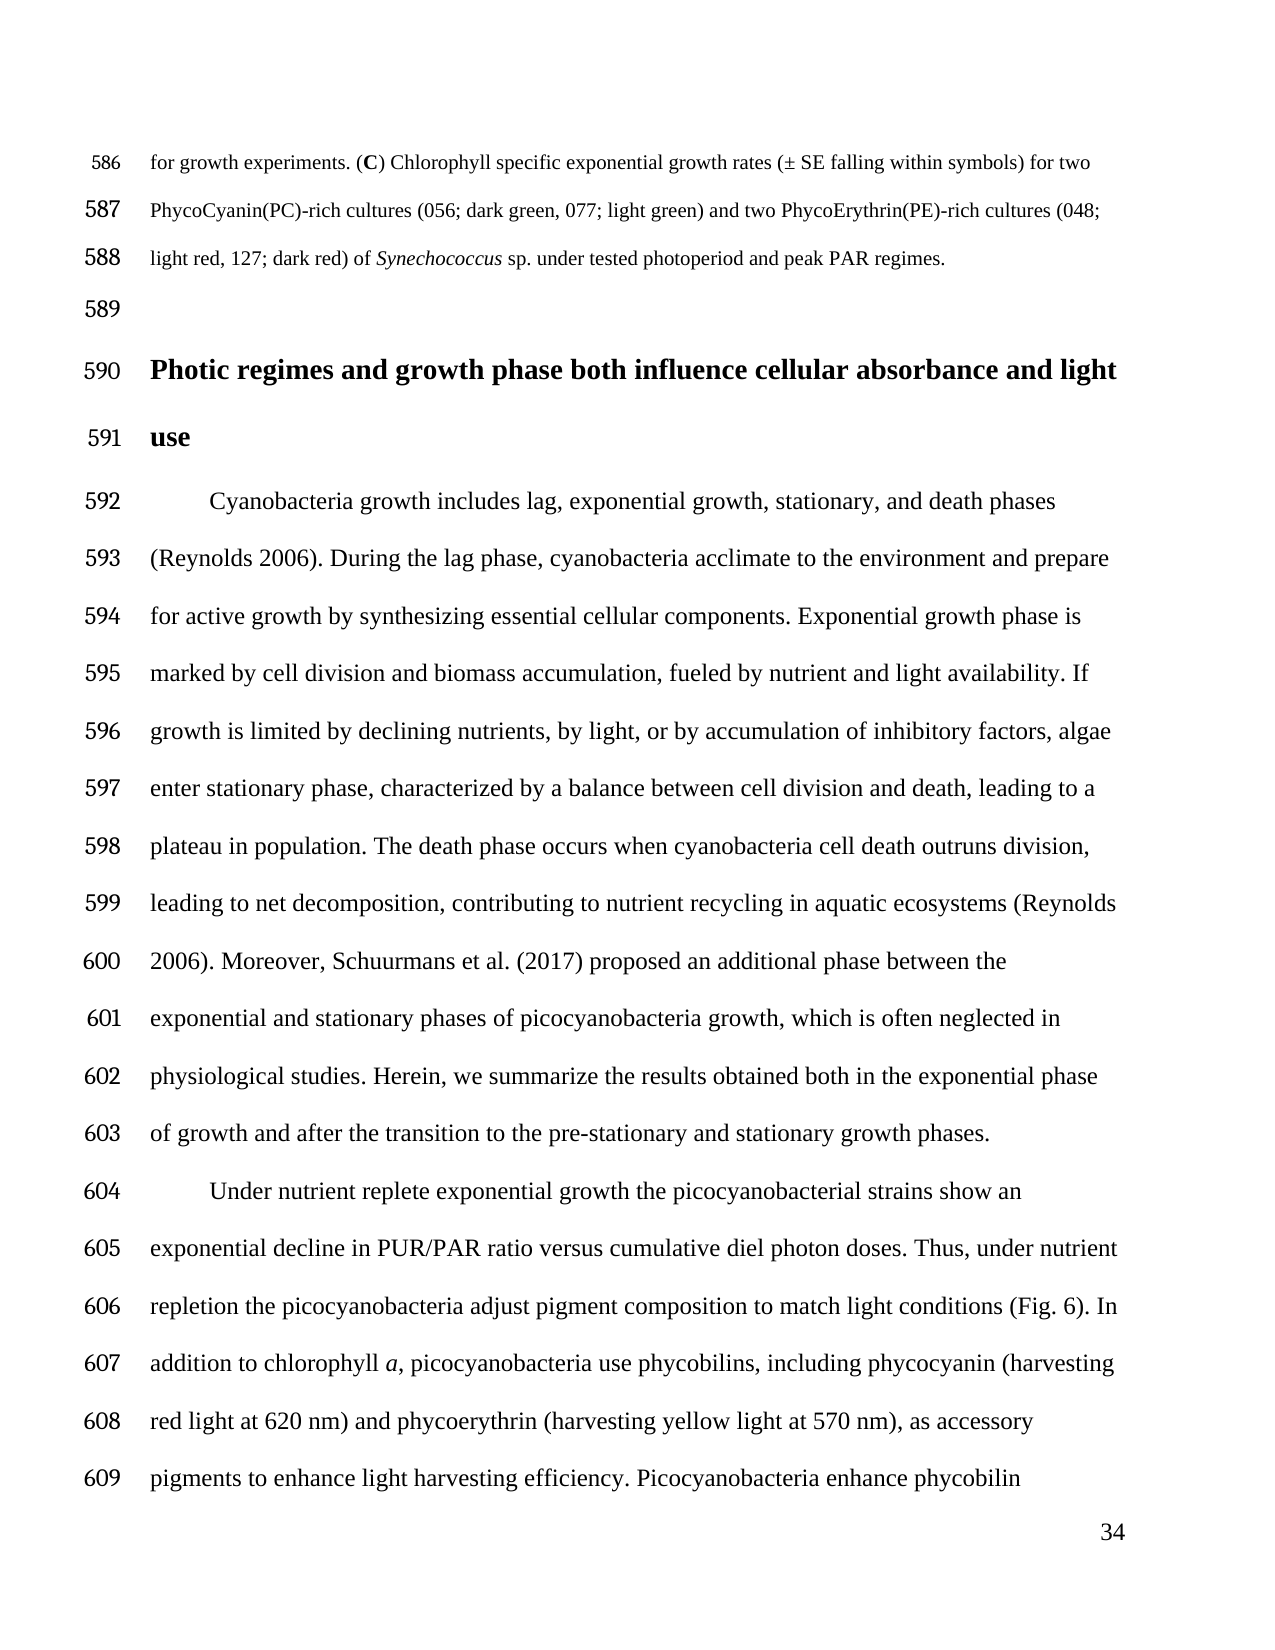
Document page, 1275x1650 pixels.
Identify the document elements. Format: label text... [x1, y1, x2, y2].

text Cyanobacteria growth includes lag, exponential growth, stationary, and death phases (Reynolds 2006). During the lag phase, cyanobacteria acclimate to the environment and prepare for active growth by synthesizing essential cellular components. Exponential growth phase is marked by cell division and biomass accumulation, fueled by nutrient and light availability. If growth is limited by declining nutrients, by light, or by accumulation of inhibitory factors, algae enter stationary phase, characterized by a balance between cell division and death, leading to a plateau in population. The death phase occurs when cyanobacteria cell death outruns division, leading to net decomposition, contributing to nutrient recycling in aquatic ecosystems (Reynolds 2006). Moreover, Schuurmans et al. (2017) proposed an additional phase between the exponential and stationary phases of picocyanobacteria growth, which is often neglected in physiological studies. Herein, we summarize the results obtained both in the exponential phase of growth and after the transition to the pre-stationary and stationary growth phases. [150, 486, 1125, 1147]
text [150, 150, 1125, 270]
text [150, 1176, 1125, 1492]
subtitle Photic regimes and growth phase both influence cellular absorbance and light use [150, 352, 1125, 452]
